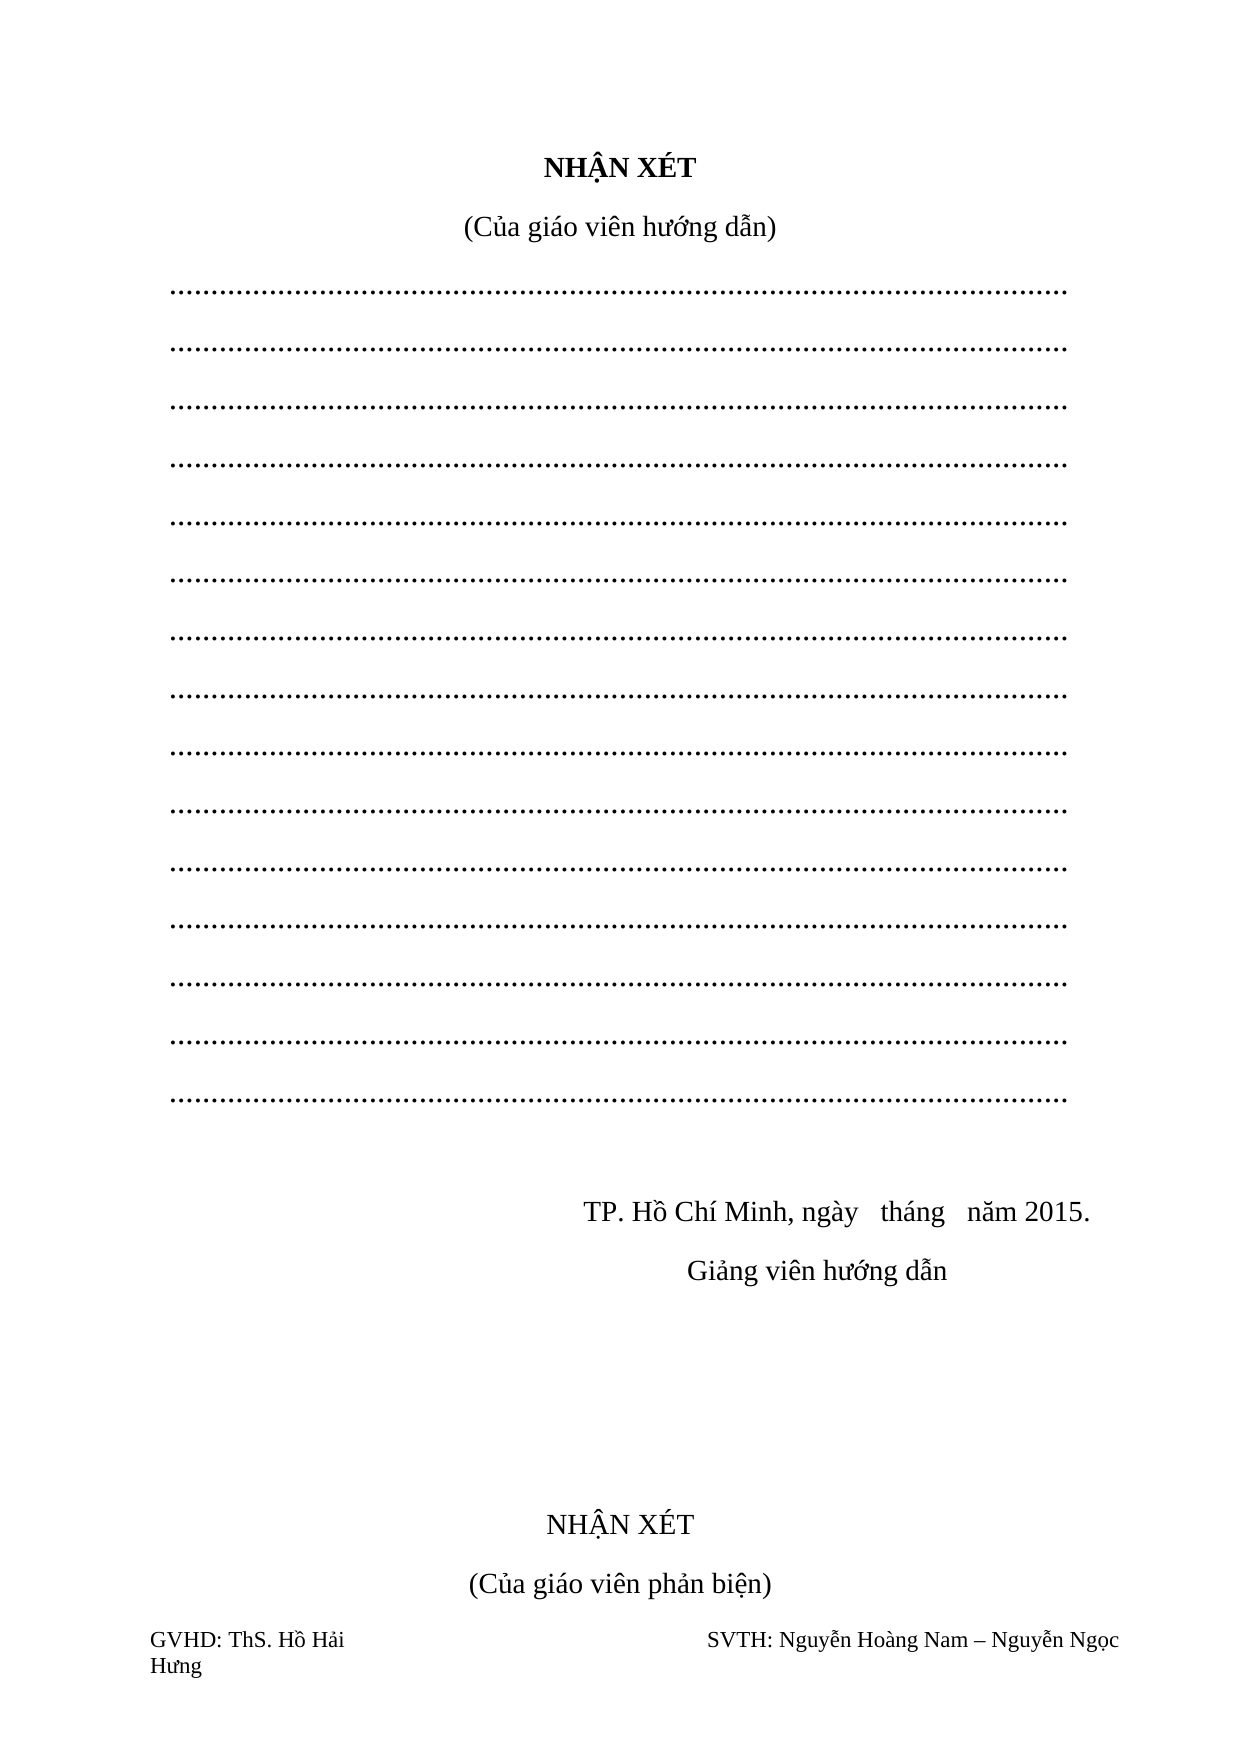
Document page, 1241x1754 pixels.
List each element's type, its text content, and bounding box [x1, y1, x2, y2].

text Giảng viên hướng dẫn [150, 1253, 1090, 1287]
text TP. Hồ Chí Minh, ngày tháng năm 2015. [150, 1194, 1090, 1227]
text NHẬN XÉT [150, 1507, 1090, 1541]
text (Của giáo viên hướng dẫn) [150, 209, 1090, 243]
text NHẬN XÉT [150, 150, 1090, 183]
text (Của giáo viên phản biện) [150, 1567, 1090, 1600]
